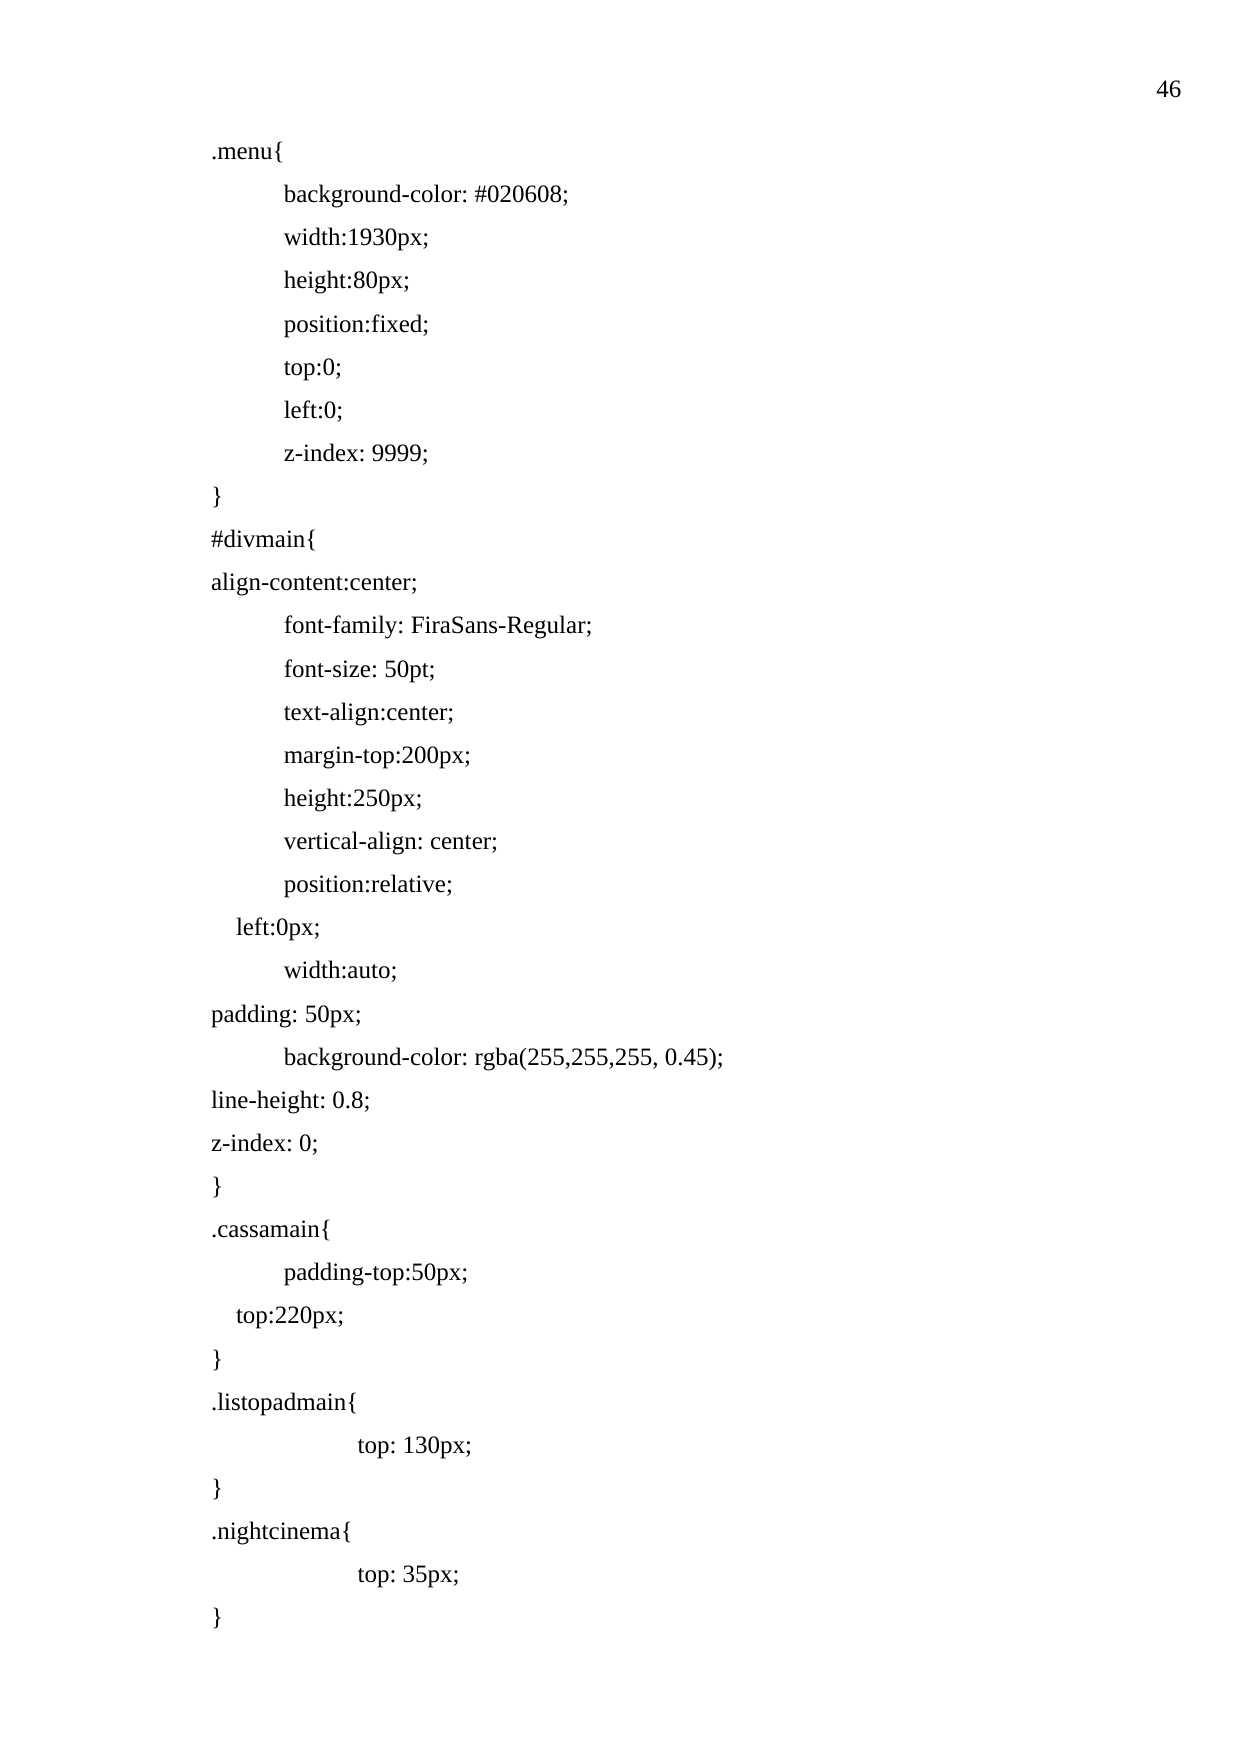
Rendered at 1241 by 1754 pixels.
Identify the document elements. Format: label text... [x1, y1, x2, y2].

list height:80px; [211, 266, 1181, 294]
list .menu{ [211, 136, 1181, 165]
list .nightcinema{ [211, 1516, 1181, 1545]
list position:fixed; [211, 309, 1181, 337]
list padding: 50px; [211, 999, 1181, 1027]
list left:0; [211, 395, 1181, 424]
list line-height: 0.8; [211, 1085, 1181, 1114]
list padding-top:50px; [211, 1257, 1181, 1286]
list top:0; [211, 352, 1181, 381]
list height:250px; [211, 783, 1181, 812]
list } [211, 1171, 1181, 1200]
list position:relative; [211, 869, 1181, 898]
list align-content:center; [211, 567, 1181, 596]
list background-color: rgba(255,255,255, 0.45); [211, 1042, 1181, 1071]
list top:220px; [211, 1301, 1181, 1329]
list } [211, 481, 1181, 510]
list z-index: 0; [211, 1128, 1181, 1157]
list z-index: 9999; [211, 438, 1181, 467]
list font-size: 50pt; [211, 654, 1181, 682]
list left:0px; [211, 912, 1181, 941]
list width:auto; [211, 956, 1181, 984]
list width:1930px; [211, 222, 1181, 251]
list background-color: #020608; [211, 179, 1181, 208]
list font-family: FiraSans-Regular; [211, 611, 1181, 639]
list } [211, 1602, 1181, 1631]
list text-align:center; [211, 697, 1181, 726]
list .listopadmain{ [211, 1387, 1181, 1416]
list } [211, 1473, 1181, 1502]
list vertical-align: center; [211, 826, 1181, 855]
list margin-top:200px; [211, 740, 1181, 769]
list } [211, 1344, 1181, 1372]
list top: 130px; [211, 1430, 1181, 1459]
list .cassamain{ [211, 1214, 1181, 1243]
list #divmain{ [211, 524, 1181, 553]
list top: 35px; [211, 1559, 1181, 1588]
